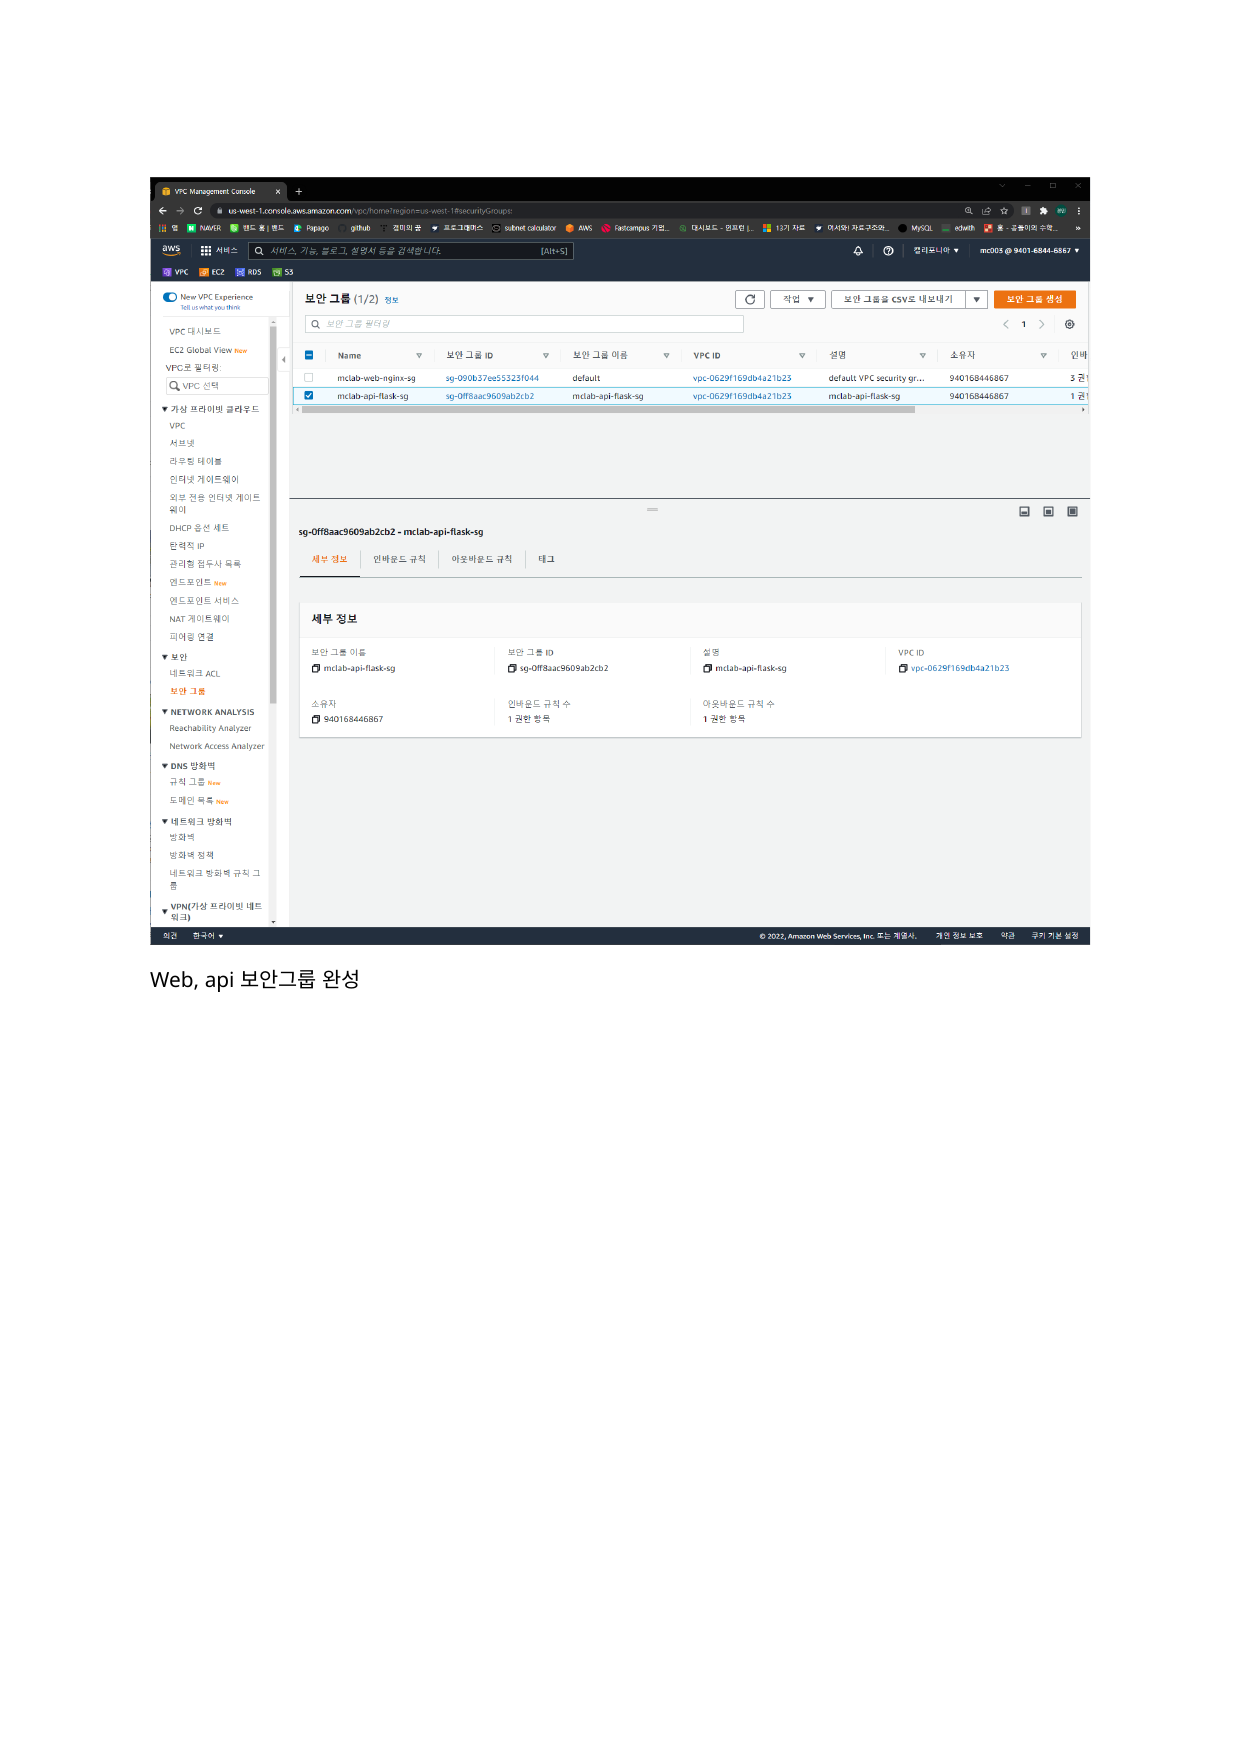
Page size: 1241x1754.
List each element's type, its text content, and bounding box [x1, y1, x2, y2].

picture [150, 177, 1091, 945]
text Web, api 보안그룹 완성 [150, 963, 1090, 993]
